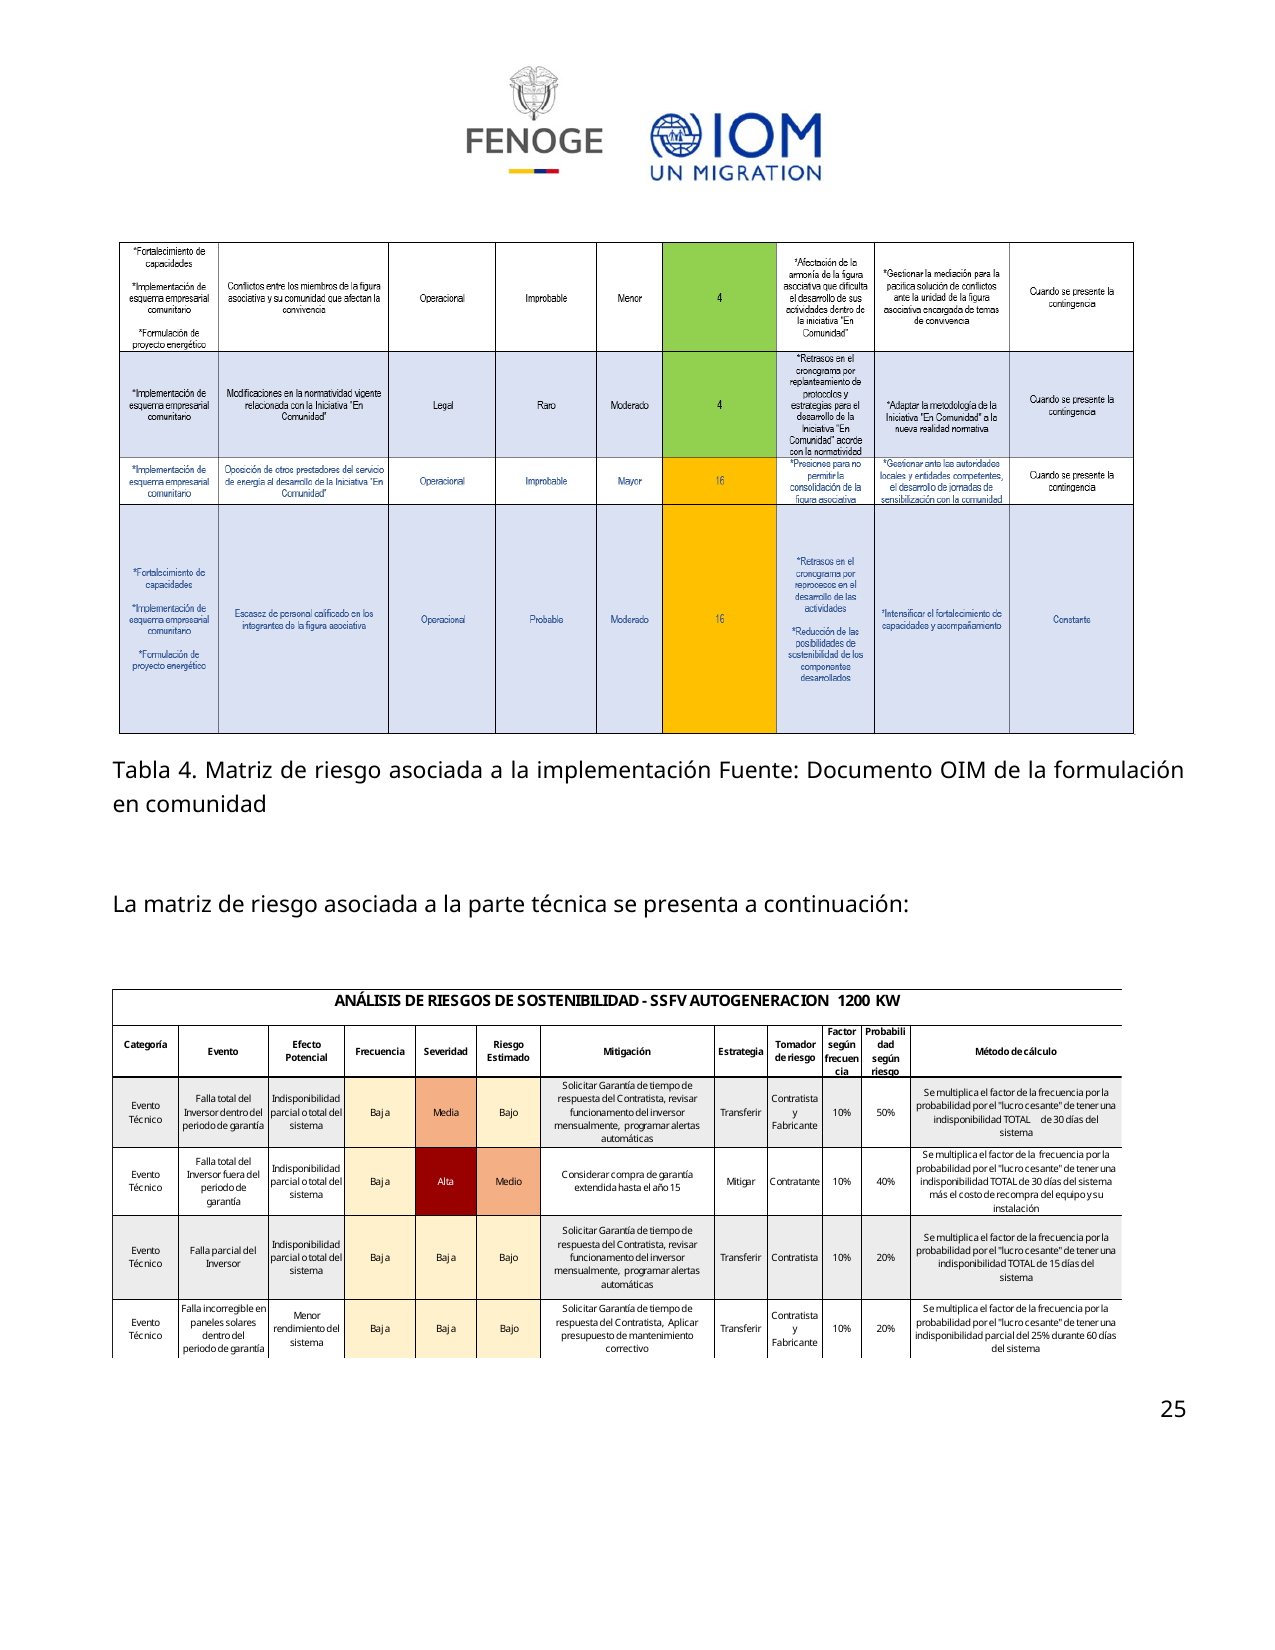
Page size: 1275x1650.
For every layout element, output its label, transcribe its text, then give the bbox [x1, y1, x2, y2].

picture [646, 111, 825, 182]
text Tabla 4. Matriz de riesgo asociada a la implementación Fuente: Documento OIM de la formulación en comunidad [112, 754, 1186, 819]
text La matriz de riesgo asociada a la parte técnica se presenta a continuación: [112, 888, 1186, 919]
picture [112, 235, 1136, 735]
picture [450, 60, 622, 179]
